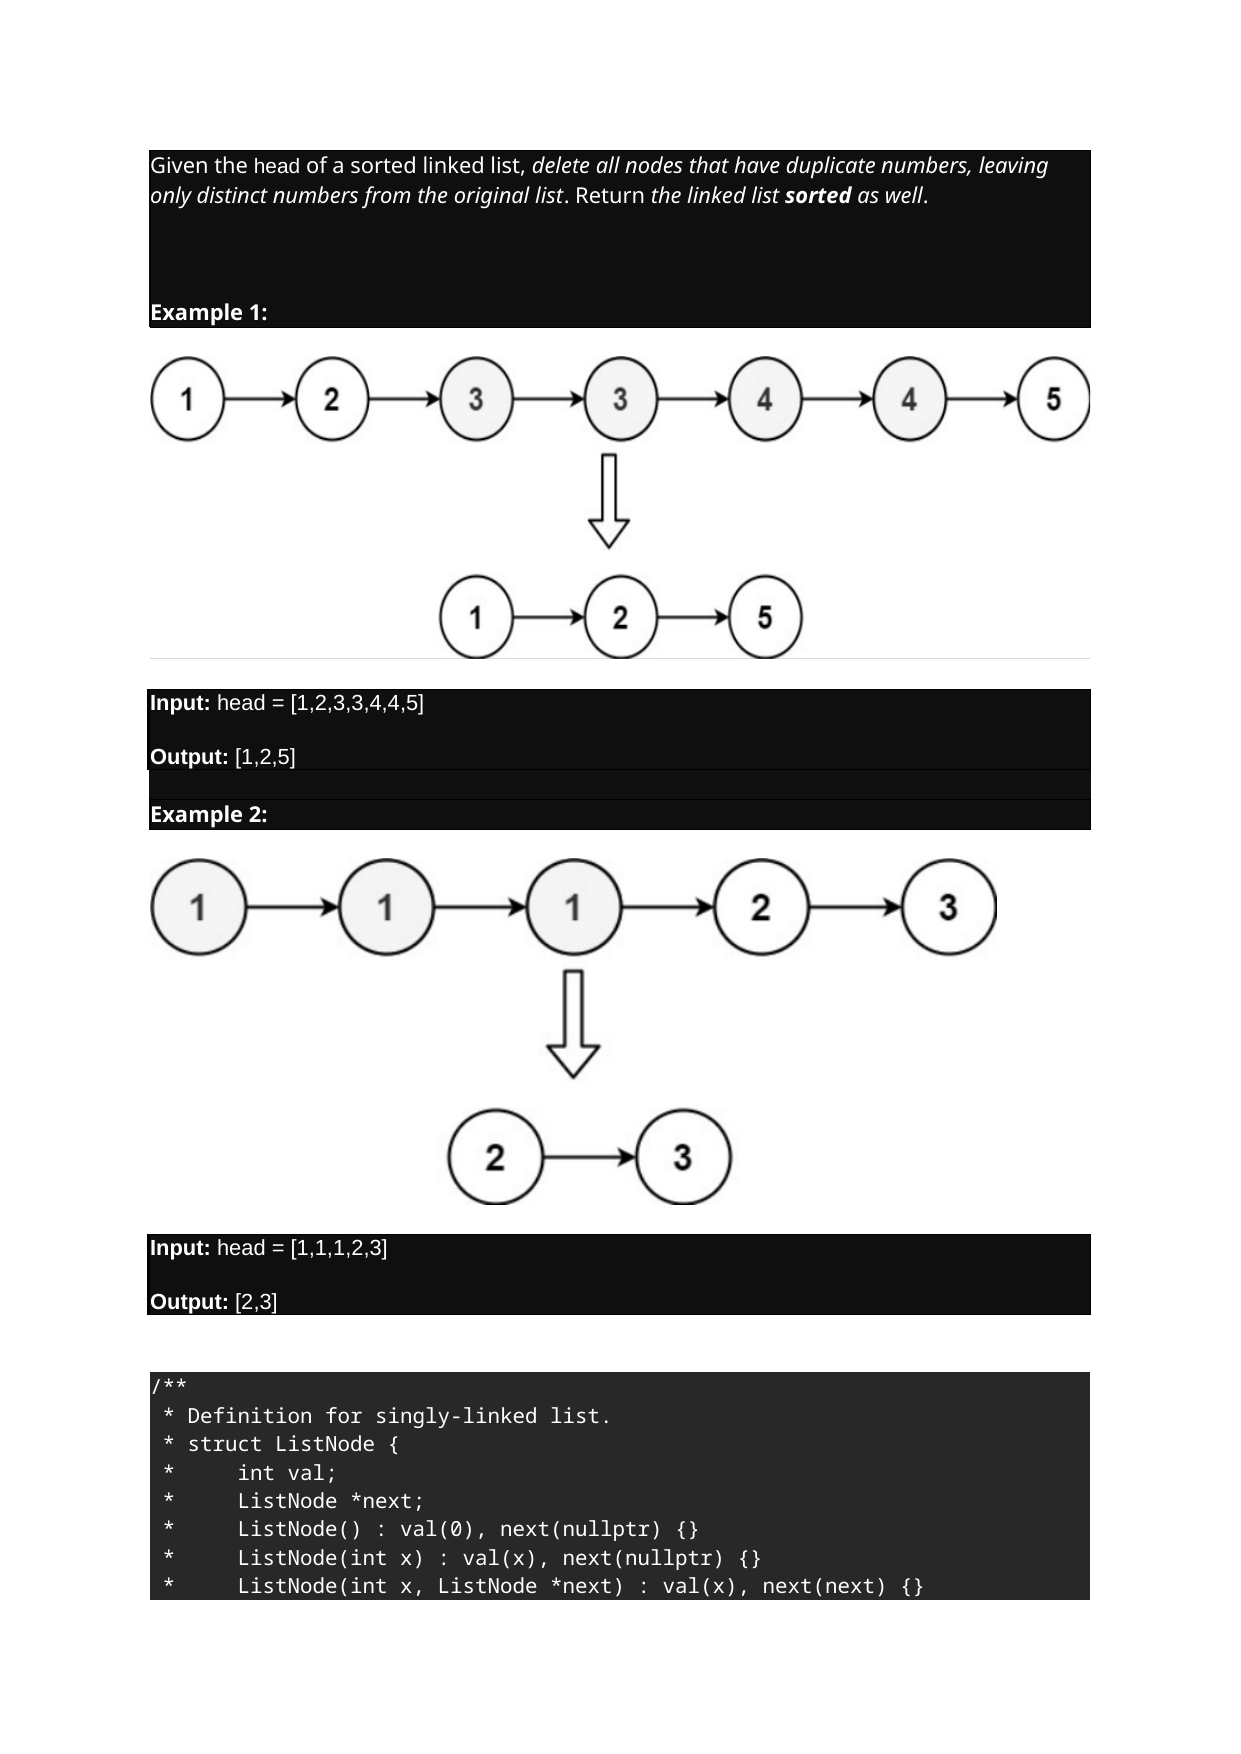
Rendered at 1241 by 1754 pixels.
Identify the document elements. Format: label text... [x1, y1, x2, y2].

text Output: [2,3] [150, 1288, 1090, 1314]
text * ListNode(int x, ListNode *next) : val(x), next(next) {} [150, 1571, 1090, 1600]
text * int val; [150, 1458, 1090, 1486]
text * ListNode(int x) : val(x), next(nullptr) {} [150, 1543, 1090, 1571]
text Example 1: [151, 297, 1090, 327]
text /** [150, 1372, 1090, 1401]
text Input: head = [1,2,3,3,4,4,5] [150, 690, 1090, 715]
picture [150, 858, 997, 1205]
text * struct ListNode { [150, 1429, 1090, 1458]
picture [150, 356, 1091, 660]
text Given the head of a sorted linked list, delete all nodes that have duplicate numbers, leaving only distinct numbers from the original list. Return the linked list sorted as well. [151, 151, 1090, 210]
text * ListNode() : val(0), next(nullptr) {} [150, 1514, 1090, 1543]
text * Definition for singly-linked list. [150, 1401, 1090, 1429]
text Input: head = [1,1,1,2,3] [150, 1235, 1090, 1260]
text Example 2: [151, 800, 1090, 829]
text Output: [1,2,5] [150, 743, 1090, 769]
text * ListNode *next; [150, 1486, 1090, 1514]
